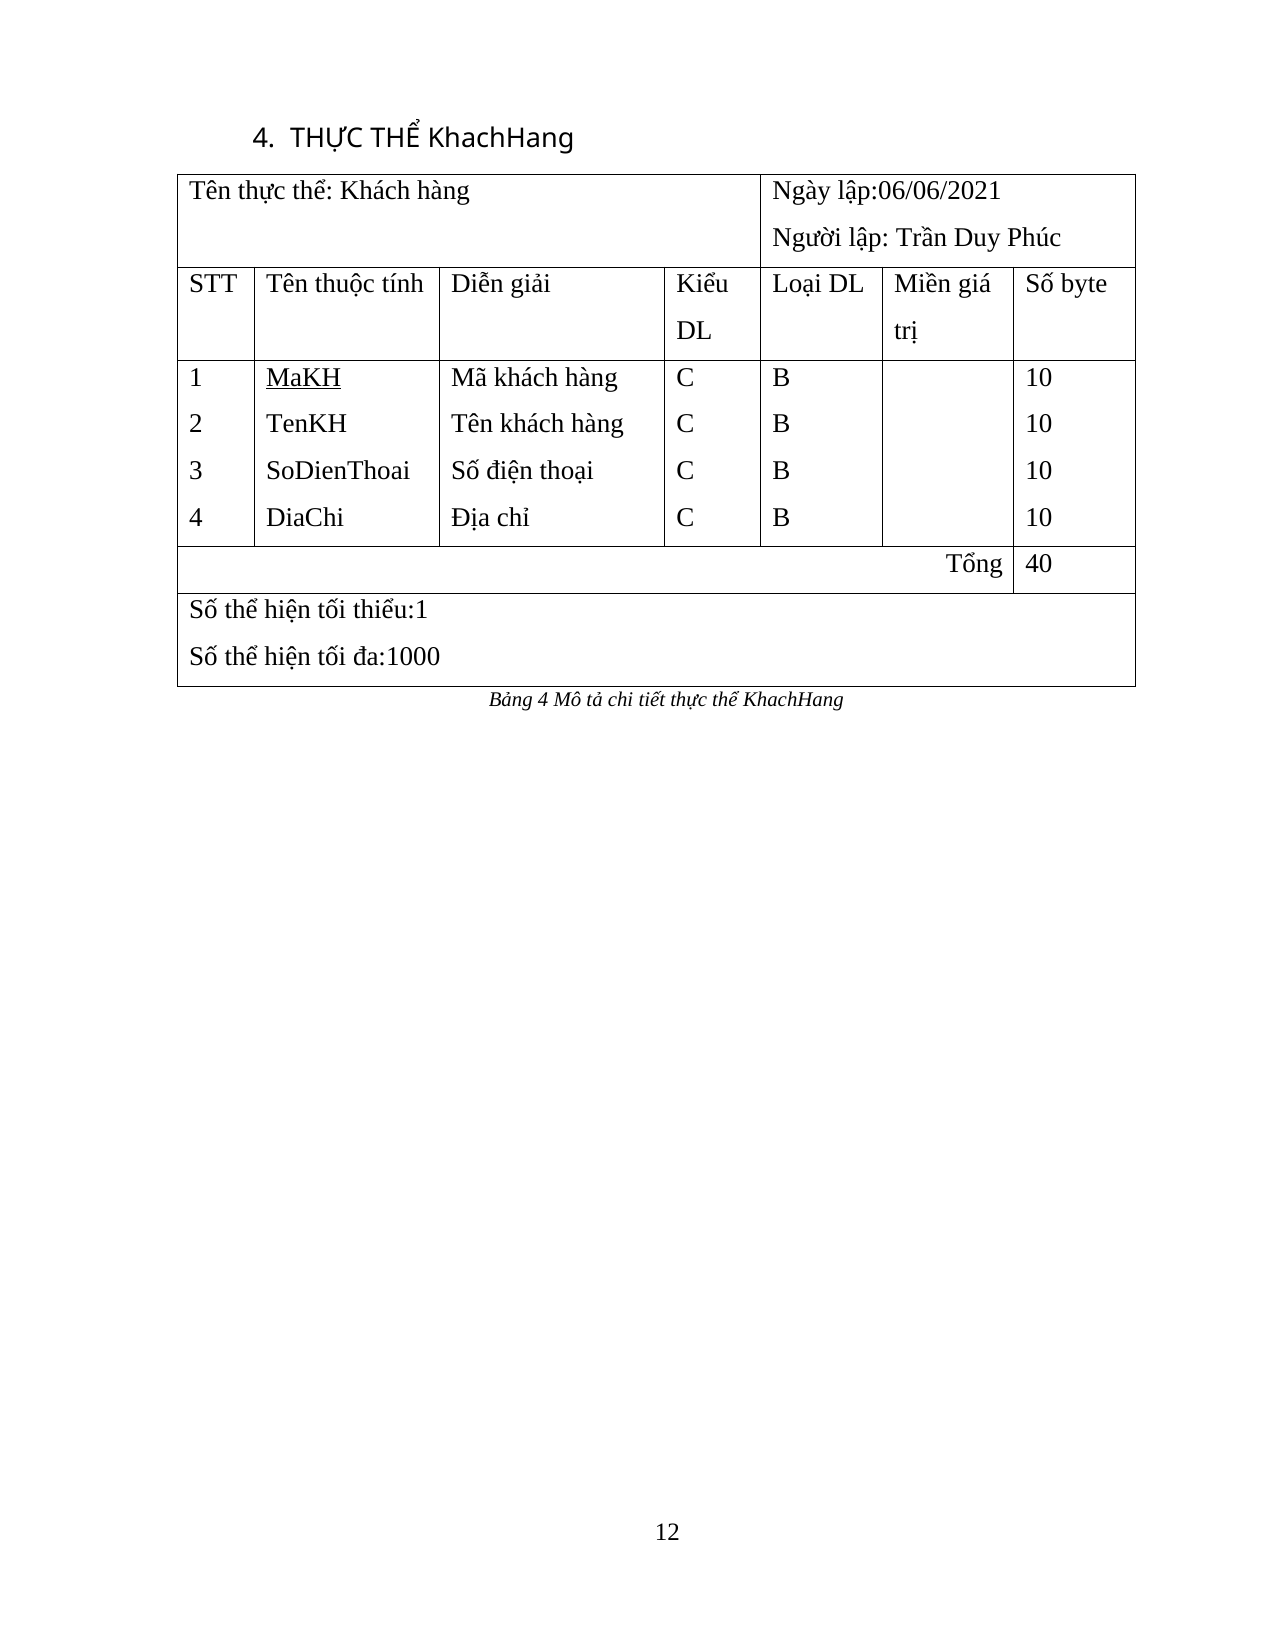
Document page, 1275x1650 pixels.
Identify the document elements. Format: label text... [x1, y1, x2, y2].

table_cell Số thể hiện tối thiểu:1 Số thể hiện tối đa:1000 [178, 594, 1135, 686]
table_cell Tổng [178, 547, 1013, 593]
table_cell [883, 361, 1013, 546]
table_cell Tên thuộc tính [255, 268, 439, 360]
table_cell 10 10 10 10 [1014, 361, 1135, 546]
table_cell Kiểu DL [665, 268, 760, 360]
table_cell Mã khách hàng Tên khách hàng Số điện thoại Địa chỉ [440, 361, 664, 546]
table_header Tên thực thể: Khách hàng [178, 175, 760, 267]
table_cell Số byte [1014, 268, 1135, 360]
table_cell 40 [1014, 547, 1135, 593]
table_cell Diễn giải [440, 268, 664, 360]
table_cell C C C C [665, 361, 760, 546]
table_cell Miền giá trị [883, 268, 1013, 360]
table_cell Loại DL [761, 268, 882, 360]
table_cell STT [178, 268, 254, 360]
table_header Ngày lập:06/06/2021 Người lập: Trần Duy Phúc [761, 175, 1135, 267]
list THỰC THỂ KhachHang [252, 118, 1157, 155]
table_cell 1 2 3 4 [178, 361, 254, 546]
table_cell B B B B [761, 361, 882, 546]
table_cell MaKH TenKH SoDienThoai DiaChi [255, 361, 439, 546]
